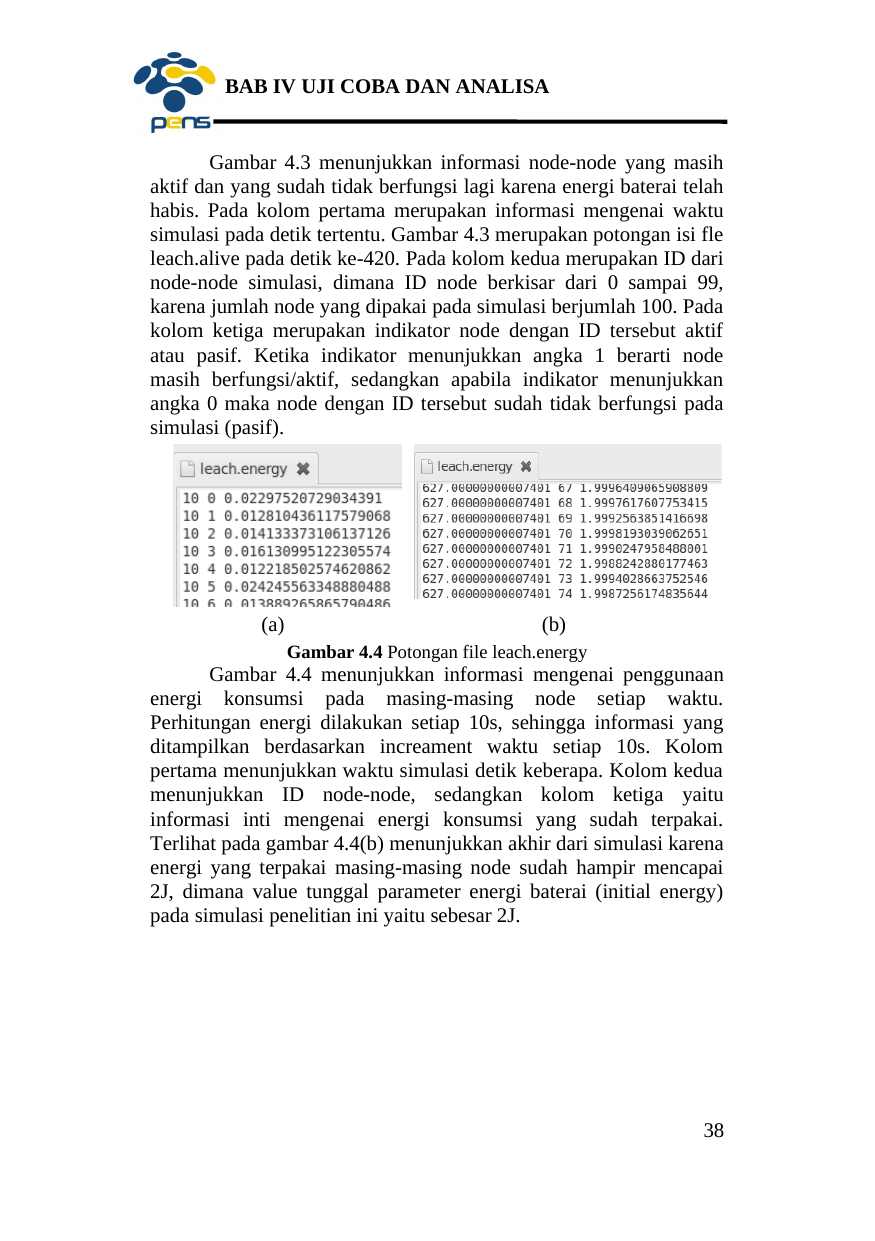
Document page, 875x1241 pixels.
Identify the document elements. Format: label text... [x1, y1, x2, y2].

text Gambar 4.4 Potongan file leach.energy [150, 641, 724, 662]
text Gambar 4.3 menunjukkan informasi node-node yang masih aktif dan yang sudah tidak berfungsi lagi karena energi baterai telah habis. Pada kolom pertama merupakan informasi mengenai waktu simulasi pada detik tertentu. Gambar 4.3 merupakan potongan isi fle leach.alive pada detik ke-420. Pada kolom kedua merupakan ID dari node-node simulasi, dimana ID node berkisar dari 0 sampai 99, karena jumlah node yang dipakai pada simulasi berjumlah 100. Pada kolom ketiga merupakan indikator node dengan ID tersebut aktif atau pasif. Ketika indikator menunjukkan angka 1 berarti node masih berfungsi/aktif, sedangkan apabila indikator menunjukkan angka 0 maka node dengan ID tersebut sudah tidak berfungsi pada simulasi (pasif). [150, 150, 724, 439]
text Gambar 4.4 menunjukkan informasi mengenai penggunaan energi konsumsi pada masing-masing node setiap waktu. Perhitungan energi dilakukan setiap 10s, sehingga informasi yang ditampilkan berdasarkan increament waktu setiap 10s. Kolom pertama menunjukkan waktu simulasi detik keberapa. Kolom kedua menunjukkan ID node-node, sedangkan kolom ketiga yaitu informasi inti mengenai energi konsumsi yang sudah terpakai. Terlihat pada gambar 4.4(b) menunjukkan akhir dari simulasi karena energi yang terpakai masing-masing node sudah hampir mencapai 2J, dimana value tunggal parameter energi baterai (initial energy) pada simulasi penelitian ini yaitu sebesar 2J. [150, 662, 724, 927]
picture [131, 50, 226, 139]
text (a) (b) [150, 612, 724, 636]
